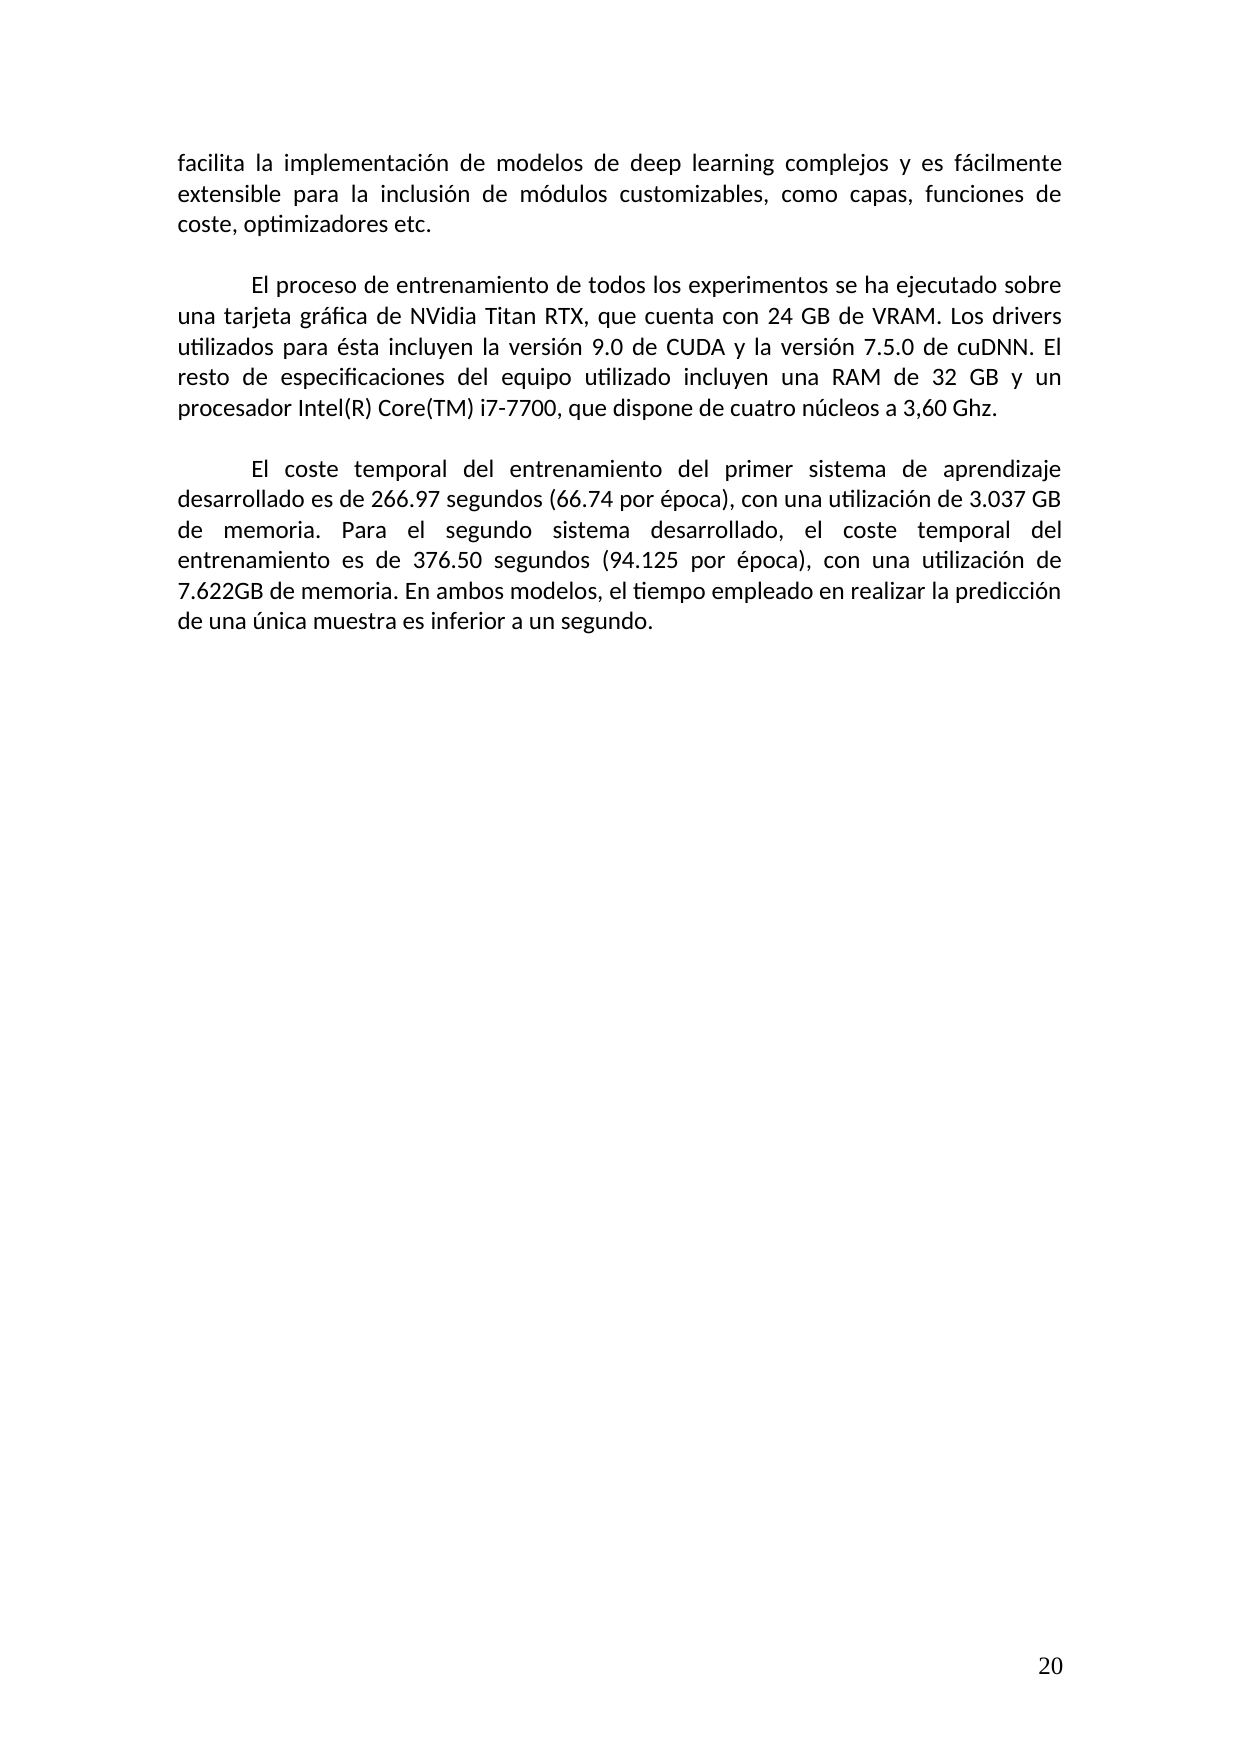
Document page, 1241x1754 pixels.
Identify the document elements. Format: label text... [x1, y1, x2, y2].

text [177, 148, 1063, 239]
text El proceso de entrenamiento de todos los experimentos se ha ejecutado sobre una tarjeta gráfica de NVidia Titan RTX, que cuenta con 24 GB de VRAM. Los drivers utilizados para ésta incluyen la versión 9.0 de CUDA y la versión 7.5.0 de cuDNN. El resto de especificaciones del equipo utilizado incluyen una RAM de 32 GB y un procesador Intel(R) Core(TM) i7-7700, que dispone de cuatro núcleos a 3,60 Ghz. [177, 270, 1063, 422]
text El coste temporal del entrenamiento del primer sistema de aprendizaje desarrollado es de 266.97 segundos (66.74 por época), con una utilización de 3.037 GB de memoria. Para el segundo sistema desarrollado, el coste temporal del entrenamiento es de 376.50 segundos (94.125 por época), con una utilización de 7.622GB de memoria. En ambos modelos, el tiempo empleado en realizar la predicción de una única muestra es inferior a un segundo. [177, 453, 1063, 636]
